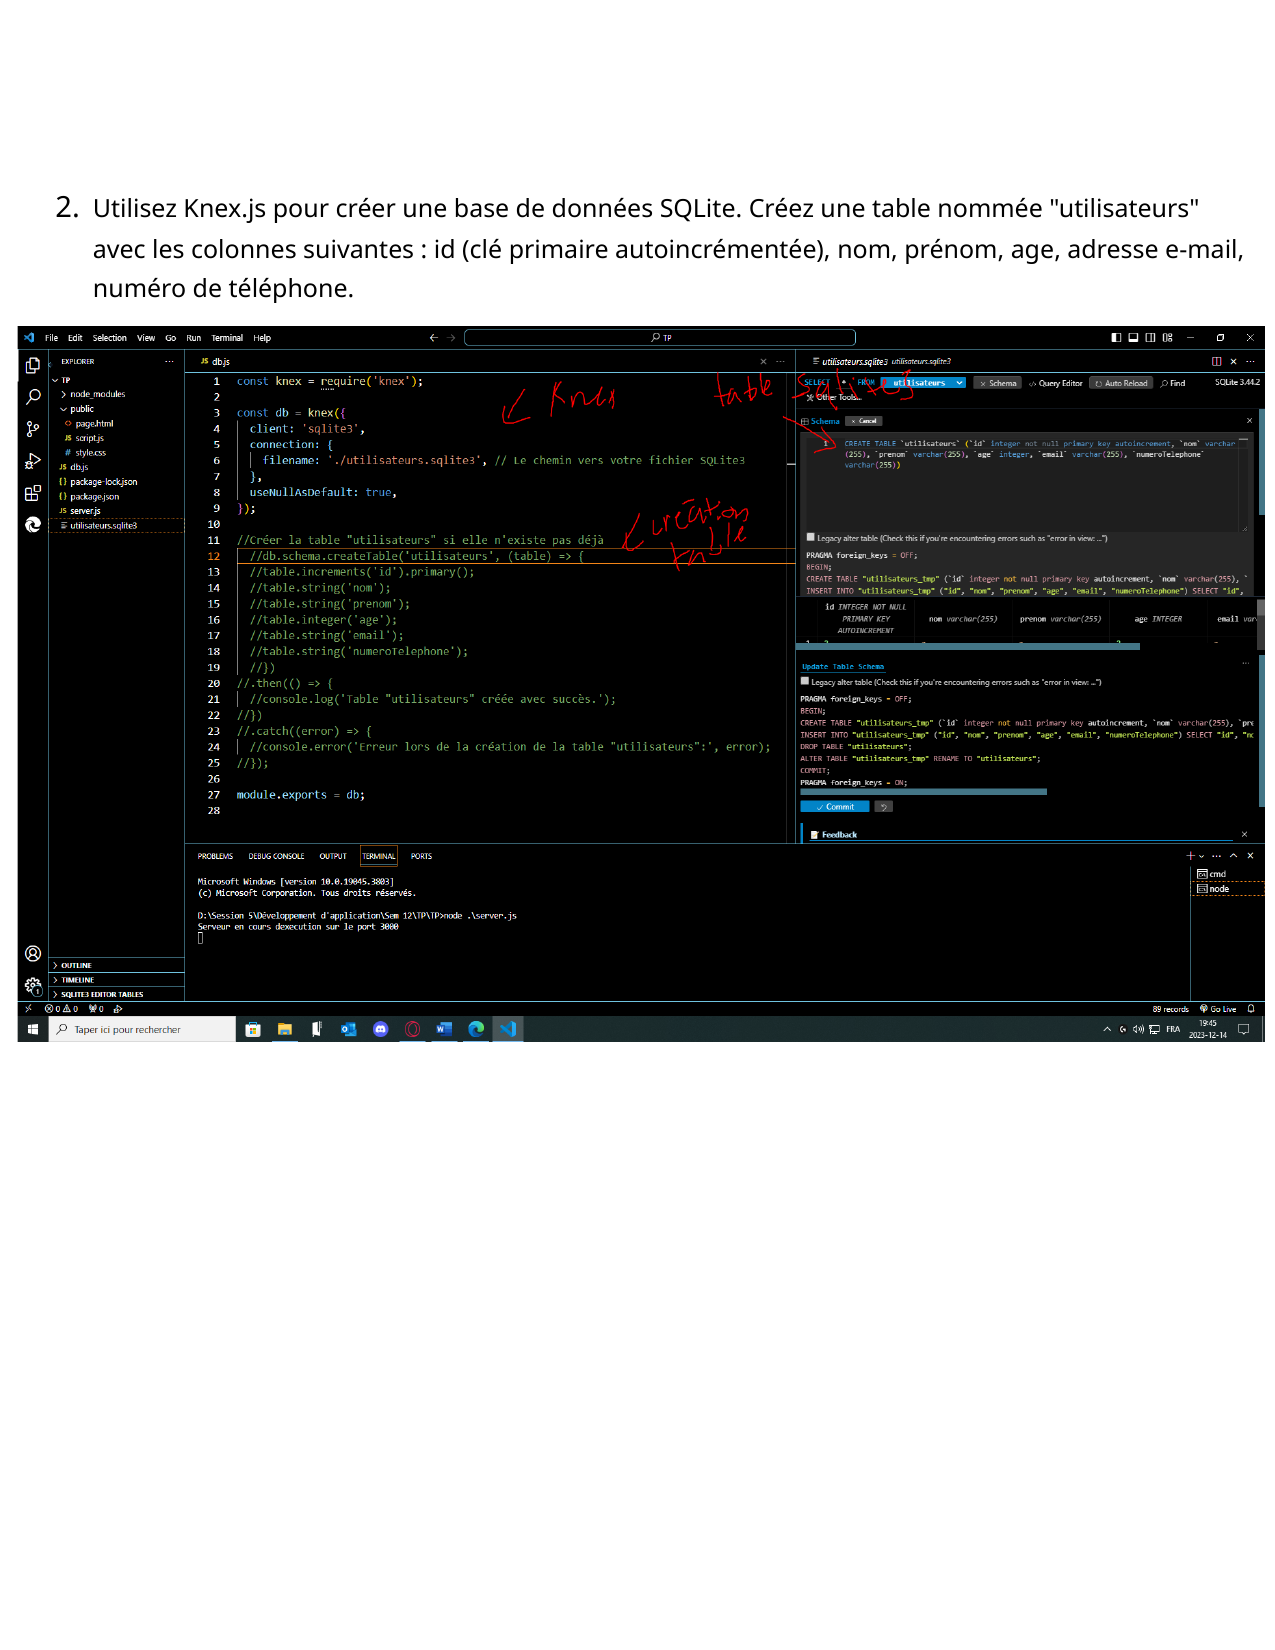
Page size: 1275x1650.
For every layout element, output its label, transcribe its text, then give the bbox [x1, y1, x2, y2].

list Utilisez Knex.js pour créer une base de données SQLite. Créez une table nommée "utilisateurs" avec les colonnes suivantes : id (clé primaire autoincrémentée), nom, prénom, age, adresse e-mail, numéro de téléphone. [55, 187, 1257, 305]
picture [17, 326, 1265, 1042]
